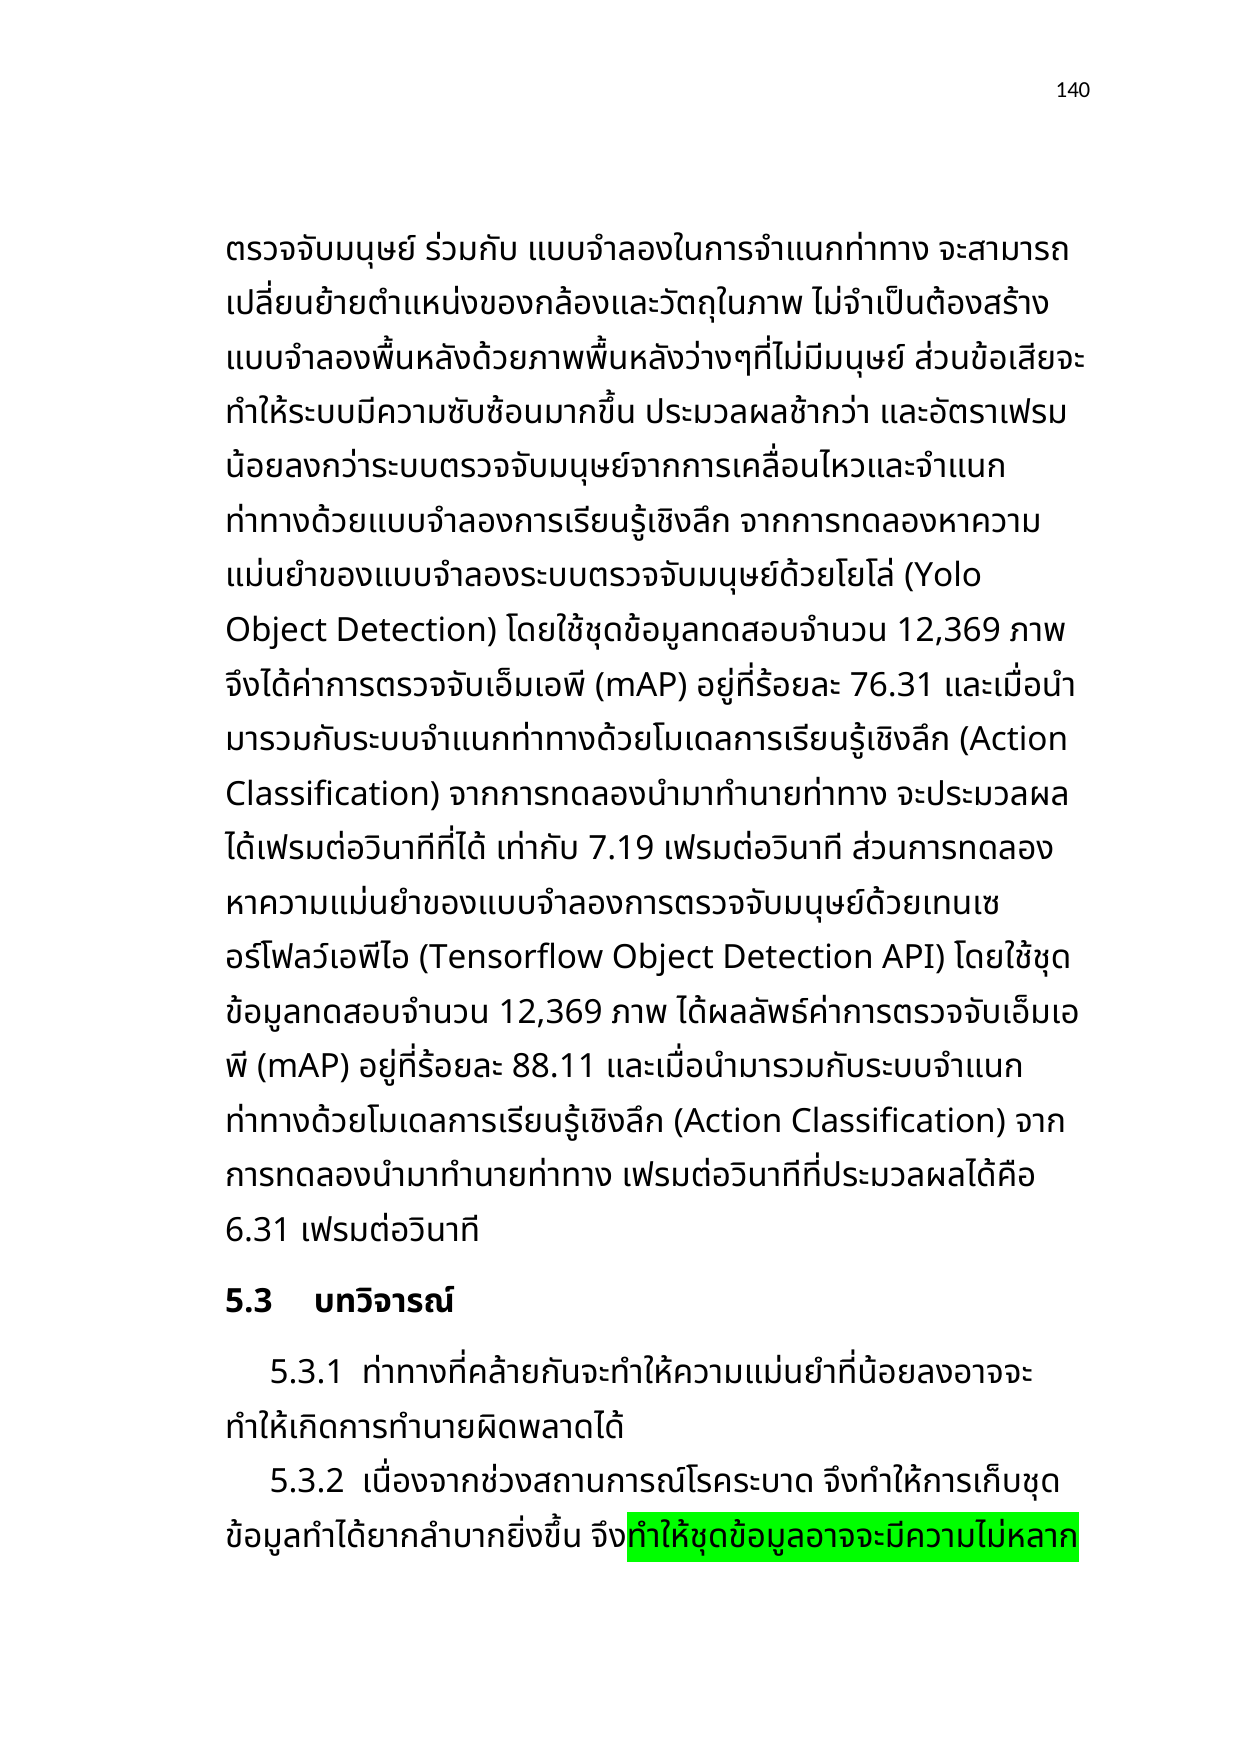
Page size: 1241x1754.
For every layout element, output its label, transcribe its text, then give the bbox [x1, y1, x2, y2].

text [225, 1457, 1090, 1562]
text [225, 225, 1090, 1256]
text 5.3.1 ท่าทางที่คล้ายกันจะทำให้ความแม่นยำที่น้อยลงอาจจะทำให้เกิดการทำนายผิดพลาดได้ [225, 1348, 1090, 1453]
subtitle 5.3 บทวิจารณ์ [225, 1277, 1090, 1328]
